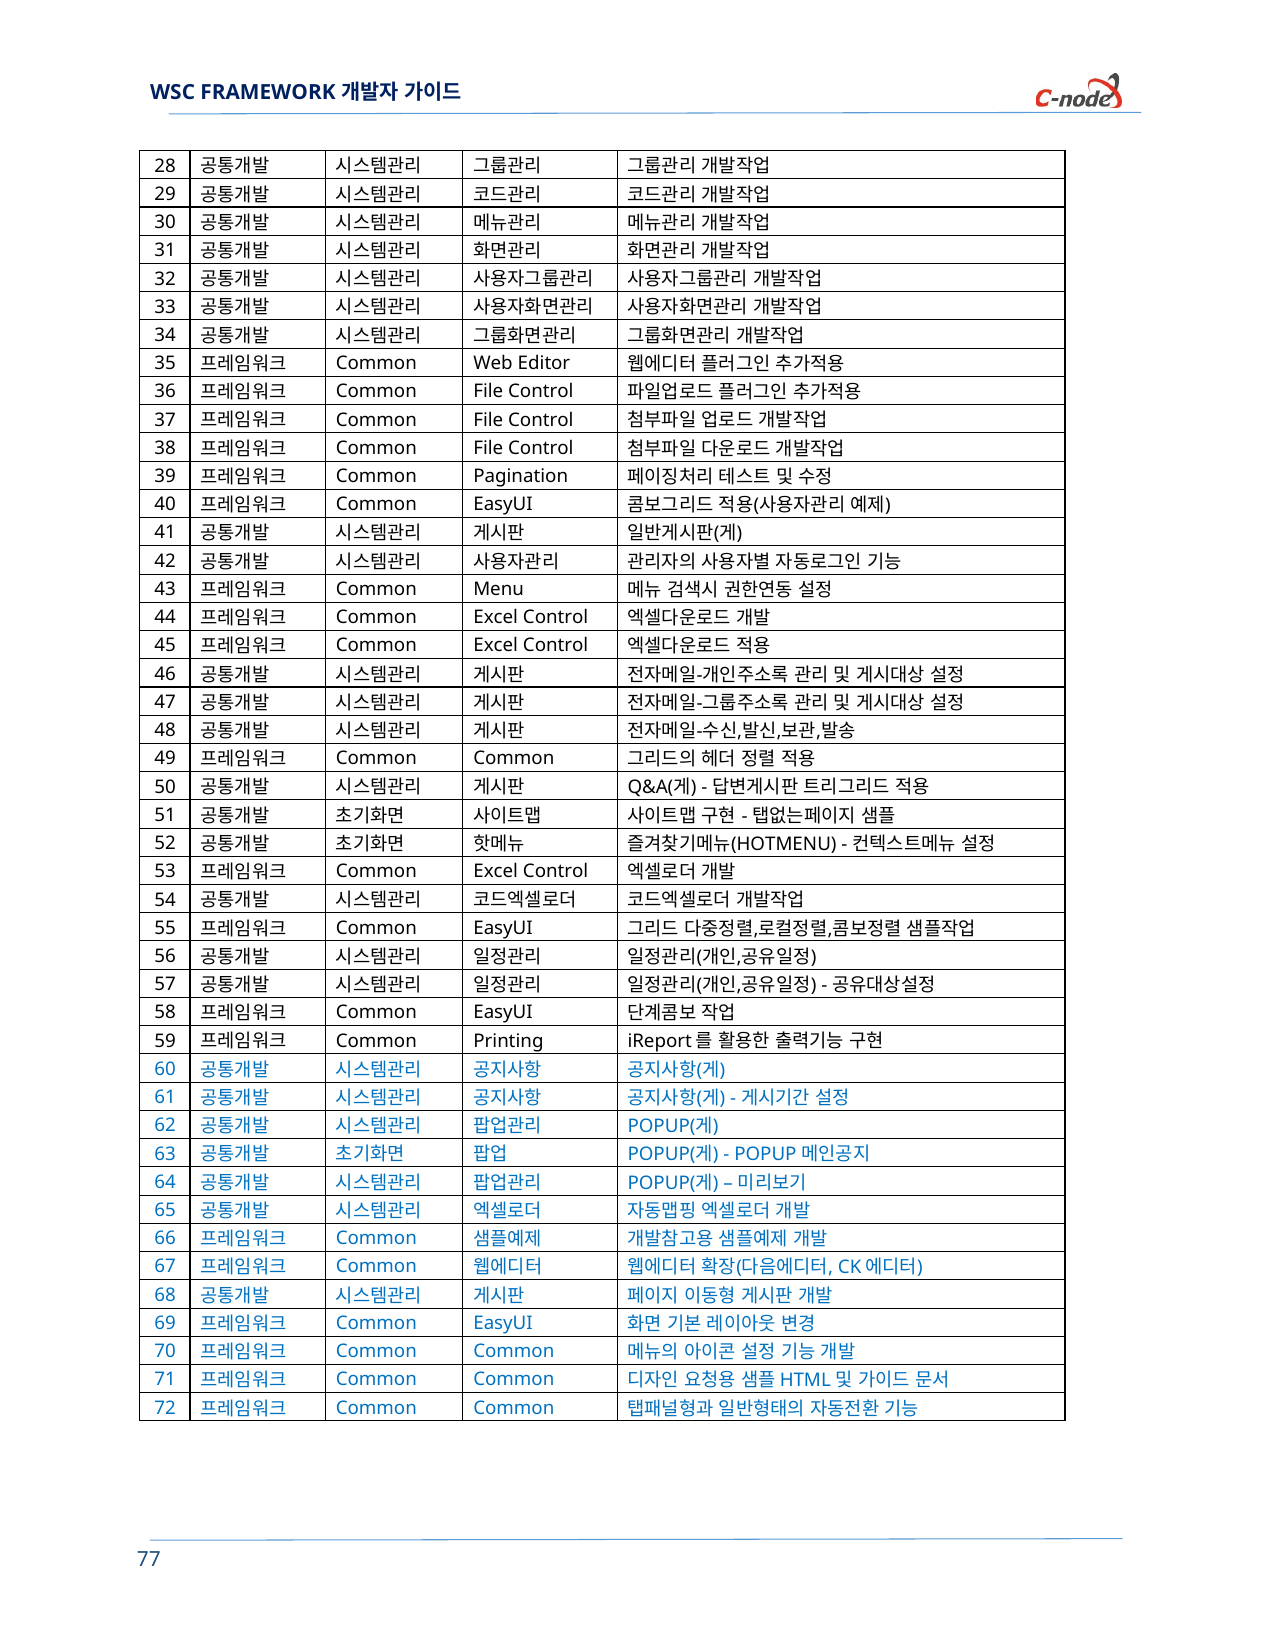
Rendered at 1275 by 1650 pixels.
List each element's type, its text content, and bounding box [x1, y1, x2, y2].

table_cell 시스템관리 [326, 716, 462, 743]
table_cell 시스템관리 [326, 1054, 462, 1082]
table_cell 공통개발 [191, 970, 325, 997]
table_cell 공통개발 [191, 688, 325, 714]
table_cell 공지사항 [463, 1054, 617, 1082]
table_cell 메뉴의 아이콘 설정 기능 개발 [618, 1337, 1064, 1364]
table_cell 45 [140, 631, 189, 658]
table_cell 탭패널형과 일반형태의 자동전환 기능 [618, 1393, 1064, 1420]
table_cell 34 [140, 320, 189, 348]
table_cell 단계콤보 작업 [618, 998, 1064, 1025]
table_cell 58 [140, 998, 189, 1025]
table_cell 36 [140, 377, 189, 404]
table_cell 전자메일-개인주소록 관리 및 게시대상 설정 [618, 659, 1064, 686]
table_cell Common [326, 631, 462, 658]
table_cell 화면관리 [463, 236, 617, 263]
table_cell POPUP(게) - POPUP 메인공지 [618, 1139, 1064, 1166]
table_cell File Control [463, 377, 617, 404]
table_cell 공통개발 [191, 264, 325, 291]
table_cell Common [463, 1337, 617, 1364]
table_cell 시스템관리 [326, 292, 462, 319]
table_cell 프레임워크 [191, 349, 325, 376]
table_cell 게시판 [463, 716, 617, 743]
table_cell 그리드의 헤더 정렬 적용 [618, 744, 1064, 771]
table_cell Common [326, 1309, 462, 1336]
table_cell 49 [140, 744, 189, 771]
table_cell 프레임워크 [191, 1337, 325, 1364]
table_cell 50 [140, 772, 189, 799]
table_cell 사이트맵 [463, 800, 617, 827]
table_cell Common [463, 744, 617, 771]
table_cell 28 [140, 151, 189, 178]
table_cell 팝업 [463, 1139, 617, 1166]
table_cell 공통개발 [191, 772, 325, 799]
table_cell 56 [140, 941, 189, 969]
table_cell Excel Control [463, 857, 617, 884]
table_cell 프레임워크 [191, 603, 325, 630]
table_cell 일정관리 [463, 970, 617, 997]
table_cell 초기화면 [326, 829, 462, 856]
table_cell 시스템관리 [326, 264, 462, 291]
table_cell 공통개발 [191, 292, 325, 319]
table_cell 공지사항(게) [618, 1054, 1064, 1082]
table_cell 공통개발 [191, 546, 325, 573]
table_cell 페이지 이동형 게시판 개발 [618, 1280, 1064, 1307]
table_cell 메뉴관리 개발작업 [618, 208, 1064, 235]
table_cell Common [326, 405, 462, 432]
table_cell 페이징처리 테스트 및 수정 [618, 462, 1064, 489]
table_cell 프레임워크 [191, 433, 325, 461]
table_cell 게시판 [463, 688, 617, 714]
table_cell File Control [463, 433, 617, 461]
table_cell 공통개발 [191, 208, 325, 235]
table_cell Common [326, 1337, 462, 1364]
table_cell 프레임워크 [191, 631, 325, 658]
table_cell Common [326, 1026, 462, 1053]
table_cell 72 [140, 1393, 189, 1420]
table_cell 공통개발 [191, 1167, 325, 1194]
table_cell 공통개발 [191, 1111, 325, 1138]
table_cell 66 [140, 1224, 189, 1251]
table_cell 팝업관리 [463, 1167, 617, 1194]
table_cell 엑셀다운로드 적용 [618, 631, 1064, 658]
table_cell 엑셀다운로드 개발 [618, 603, 1064, 630]
table_cell 44 [140, 603, 189, 630]
table_cell Printing [463, 1026, 617, 1053]
table_cell 공지사항(게) - 게시기간 설정 [618, 1083, 1064, 1110]
table_cell 프레임워크 [191, 377, 325, 404]
table_cell EasyUI [463, 1309, 617, 1336]
table_cell 53 [140, 857, 189, 884]
table_cell 프레임워크 [191, 462, 325, 489]
table_cell 63 [140, 1139, 189, 1166]
table_cell 시스템관리 [326, 546, 462, 573]
table_cell 시스템관리 [326, 1111, 462, 1138]
table_cell 31 [140, 236, 189, 263]
table_cell 62 [140, 1111, 189, 1138]
table_cell Common [463, 1365, 617, 1392]
table_cell 29 [140, 179, 189, 206]
table_cell Common [326, 857, 462, 884]
table_cell 사용자화면관리 개발작업 [618, 292, 1064, 319]
table_cell 57 [140, 970, 189, 997]
table_cell Excel Control [463, 603, 617, 630]
table_cell Common [326, 1365, 462, 1392]
table_cell 프레임워크 [191, 1026, 325, 1053]
table_cell 54 [140, 885, 189, 912]
table_cell 게시판 [463, 518, 617, 545]
table_cell 68 [140, 1280, 189, 1307]
table_cell 자동맵핑 엑셀로더 개발 [618, 1196, 1064, 1223]
table_cell 공통개발 [191, 941, 325, 969]
table_cell 30 [140, 208, 189, 235]
table_cell 48 [140, 716, 189, 743]
table_cell 공통개발 [191, 1054, 325, 1082]
table_cell 코드엑셀로더 개발작업 [618, 885, 1064, 912]
table_cell 시스템관리 [326, 320, 462, 348]
table_cell 전자메일-수신,발신,보관,발송 [618, 716, 1064, 743]
table_cell 71 [140, 1365, 189, 1392]
table_cell 시스템관리 [326, 941, 462, 969]
table_cell 사용자화면관리 [463, 292, 617, 319]
table_cell Common [326, 462, 462, 489]
table_cell EasyUI [463, 490, 617, 517]
table_cell 일정관리(개인,공유일정) [618, 941, 1064, 969]
table_cell 시스템관리 [326, 688, 462, 714]
table_cell 첨부파일 다운로드 개발작업 [618, 433, 1064, 461]
table_cell 프레임워크 [191, 1393, 325, 1420]
table_cell 42 [140, 546, 189, 573]
table_cell 61 [140, 1083, 189, 1110]
table_cell 시스템관리 [326, 1167, 462, 1194]
table_cell 코드관리 [463, 179, 617, 206]
table_cell 46 [140, 659, 189, 686]
table_cell 35 [140, 349, 189, 376]
table_cell 공통개발 [191, 800, 325, 827]
table_cell 공통개발 [191, 829, 325, 856]
table_cell 시스템관리 [326, 970, 462, 997]
table_cell 엑셀로더 개발 [618, 857, 1064, 884]
table_cell 공지사항 [463, 1083, 617, 1110]
table_cell 공통개발 [191, 1280, 325, 1307]
table_cell 게시판 [463, 1280, 617, 1307]
table_cell 41 [140, 518, 189, 545]
table_cell 디자인 요청용 샘플HTML 및 가이드 문서 [618, 1365, 1064, 1392]
table_cell POPUP(게) – 미리보기 [618, 1167, 1064, 1194]
table_cell 47 [140, 688, 189, 714]
table_cell Common [326, 575, 462, 602]
table_cell 일정관리(개인,공유일정) - 공유대상설정 [618, 970, 1064, 997]
table_cell 38 [140, 433, 189, 461]
table_cell 시스템관리 [326, 179, 462, 206]
table_cell 화면관리 개발작업 [618, 236, 1064, 263]
table_cell 시스템관리 [326, 885, 462, 912]
table_cell 프레임워크 [191, 1365, 325, 1392]
table_cell 67 [140, 1252, 189, 1279]
table_cell 64 [140, 1167, 189, 1194]
table_cell Common [326, 998, 462, 1025]
table_cell Excel Control [463, 631, 617, 658]
table_cell EasyUI [463, 998, 617, 1025]
table_cell 일정관리 [463, 941, 617, 969]
table_cell Common [326, 490, 462, 517]
table_cell 즐겨찾기메뉴(HOTMENU) - 컨텍스트메뉴 설정 [618, 829, 1064, 856]
table_cell 그룹화면관리 [463, 320, 617, 348]
table_cell 프레임워크 [191, 913, 325, 940]
table_cell POPUP(게) [618, 1111, 1064, 1138]
table_cell 파일업로드 플러그인 추가적용 [618, 377, 1064, 404]
table_cell 공통개발 [191, 179, 325, 206]
table_cell 게시판 [463, 659, 617, 686]
table_cell 초기화면 [326, 800, 462, 827]
table_cell 공통개발 [191, 1139, 325, 1166]
table_cell 프레임워크 [191, 857, 325, 884]
table_cell 샘플예제 [463, 1224, 617, 1251]
table_cell 공통개발 [191, 320, 325, 348]
table_cell Web Editor [463, 349, 617, 376]
table_cell 초기화면 [326, 1139, 462, 1166]
table_cell 웹에디터 [463, 1252, 617, 1279]
table_cell Pagination [463, 462, 617, 489]
table_cell Common [326, 377, 462, 404]
table_cell 60 [140, 1054, 189, 1082]
table_cell 52 [140, 829, 189, 856]
table_cell Common [326, 744, 462, 771]
table_cell 65 [140, 1196, 189, 1223]
table_cell 첨부파일 업로드 개발작업 [618, 405, 1064, 432]
table_cell Menu [463, 575, 617, 602]
table_cell EasyUI [463, 913, 617, 940]
table_cell 51 [140, 800, 189, 827]
table_cell 개발참고용 샘플예제 개발 [618, 1224, 1064, 1251]
table_cell 콤보그리드 적용(사용자관리 예제) [618, 490, 1064, 517]
table_cell 프레임워크 [191, 998, 325, 1025]
table_cell 사용자관리 [463, 546, 617, 573]
table_cell 엑셀로더 [463, 1196, 617, 1223]
table_cell 시스템관리 [326, 518, 462, 545]
table_cell 프레임워크 [191, 744, 325, 771]
table_cell 프레임워크 [191, 490, 325, 517]
table_cell 시스템관리 [326, 208, 462, 235]
table_cell 코드엑셀로더 [463, 885, 617, 912]
table_cell 55 [140, 913, 189, 940]
table_cell 공통개발 [191, 236, 325, 263]
table_cell 공통개발 [191, 151, 325, 178]
table_cell 40 [140, 490, 189, 517]
table_cell 메뉴관리 [463, 208, 617, 235]
table_cell 전자메일-그룹주소록 관리 및 게시대상 설정 [618, 688, 1064, 714]
table_cell 그룹화면관리 개발작업 [618, 320, 1064, 348]
table_cell 그리드 다중정렬,로컬정렬,콤보정렬 샘플작업 [618, 913, 1064, 940]
table_cell 39 [140, 462, 189, 489]
table_cell 프레임워크 [191, 1252, 325, 1279]
table_cell 프레임워크 [191, 1309, 325, 1336]
table_cell 웹에디터 플러그인 추가적용 [618, 349, 1064, 376]
table_cell 관리자의 사용자별 자동로그인 기능 [618, 546, 1064, 573]
table_cell Common [326, 1252, 462, 1279]
table_cell 70 [140, 1337, 189, 1364]
table_cell 공통개발 [191, 659, 325, 686]
table_cell Common [326, 433, 462, 461]
table_cell 일반게시판(게) [618, 518, 1064, 545]
table_cell 시스템관리 [326, 1196, 462, 1223]
table_cell 팝업관리 [463, 1111, 617, 1138]
table_cell Common [326, 913, 462, 940]
table_cell 37 [140, 405, 189, 432]
table_cell 33 [140, 292, 189, 319]
table_cell 화면 기본 레이아웃 변경 [618, 1309, 1064, 1336]
table_cell 시스템관리 [326, 236, 462, 263]
table_cell 핫메뉴 [463, 829, 617, 856]
table_cell File Control [463, 405, 617, 432]
table_cell 시스템관리 [326, 772, 462, 799]
table_cell 공통개발 [191, 716, 325, 743]
table_cell iReport를 활용한 출력기능 구현 [618, 1026, 1064, 1053]
table_cell Q&A(게) - 답변게시판 트리그리드 적용 [618, 772, 1064, 799]
table_cell 시스템관리 [326, 151, 462, 178]
table_cell 프레임워크 [191, 575, 325, 602]
table_cell 프레임워크 [191, 1224, 325, 1251]
table_cell 프레임워크 [191, 405, 325, 432]
table_cell 공통개발 [191, 885, 325, 912]
table_cell Common [326, 1393, 462, 1420]
table_cell 코드관리 개발작업 [618, 179, 1064, 206]
table_cell 메뉴 검색시 권한연동 설정 [618, 575, 1064, 602]
table_cell 공통개발 [191, 1196, 325, 1223]
table_cell 웹에디터 확장(다음에디터, CK에디터) [618, 1252, 1064, 1279]
table_cell 32 [140, 264, 189, 291]
table_cell 그룹관리 개발작업 [618, 151, 1064, 178]
table_cell 게시판 [463, 772, 617, 799]
table_cell Common [326, 603, 462, 630]
table_cell 사용자그룹관리 개발작업 [618, 264, 1064, 291]
table_cell 공통개발 [191, 1083, 325, 1110]
table_cell 사이트맵 구현 - 탭없는페이지 샘플 [618, 800, 1064, 827]
table_cell 59 [140, 1026, 189, 1053]
table_cell 공통개발 [191, 518, 325, 545]
table_cell Common [326, 1224, 462, 1251]
table_cell 69 [140, 1309, 189, 1336]
table_cell 43 [140, 575, 189, 602]
table_cell Common [463, 1393, 617, 1420]
table_cell 그룹관리 [463, 151, 617, 178]
table_cell 시스템관리 [326, 659, 462, 686]
table_cell 시스템관리 [326, 1280, 462, 1307]
picture [1036, 73, 1122, 108]
table_cell Common [326, 349, 462, 376]
table_cell 사용자그룹관리 [463, 264, 617, 291]
table_cell 시스템관리 [326, 1083, 462, 1110]
